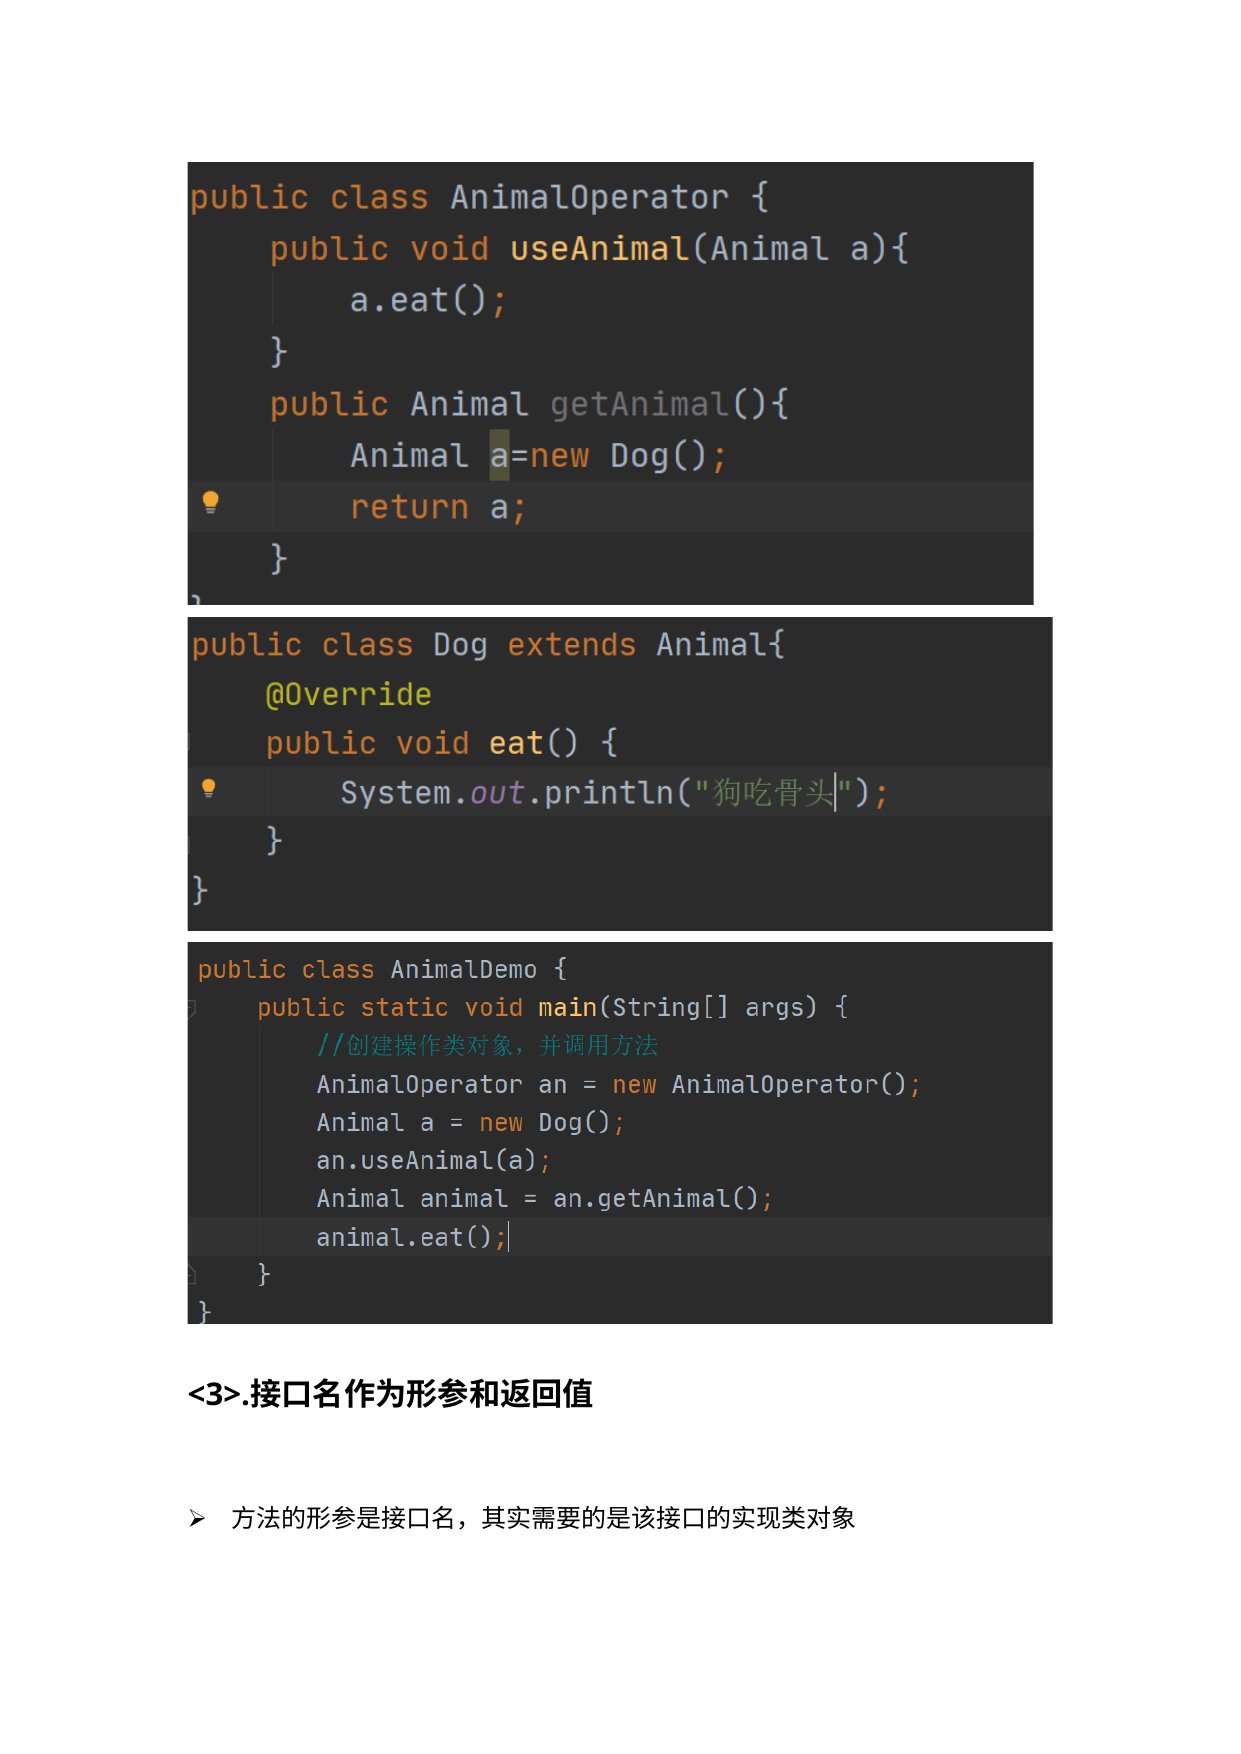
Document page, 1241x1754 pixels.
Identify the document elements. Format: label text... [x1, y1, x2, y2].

subtitle <3>.接口名作为形参和返回值 [187, 1359, 1053, 1424]
picture [187, 942, 1053, 1324]
list 方法的形参是接口名，其实需要的是该接口的实现类对象 [187, 1484, 1053, 1549]
picture [187, 162, 1034, 605]
picture [187, 617, 1053, 931]
